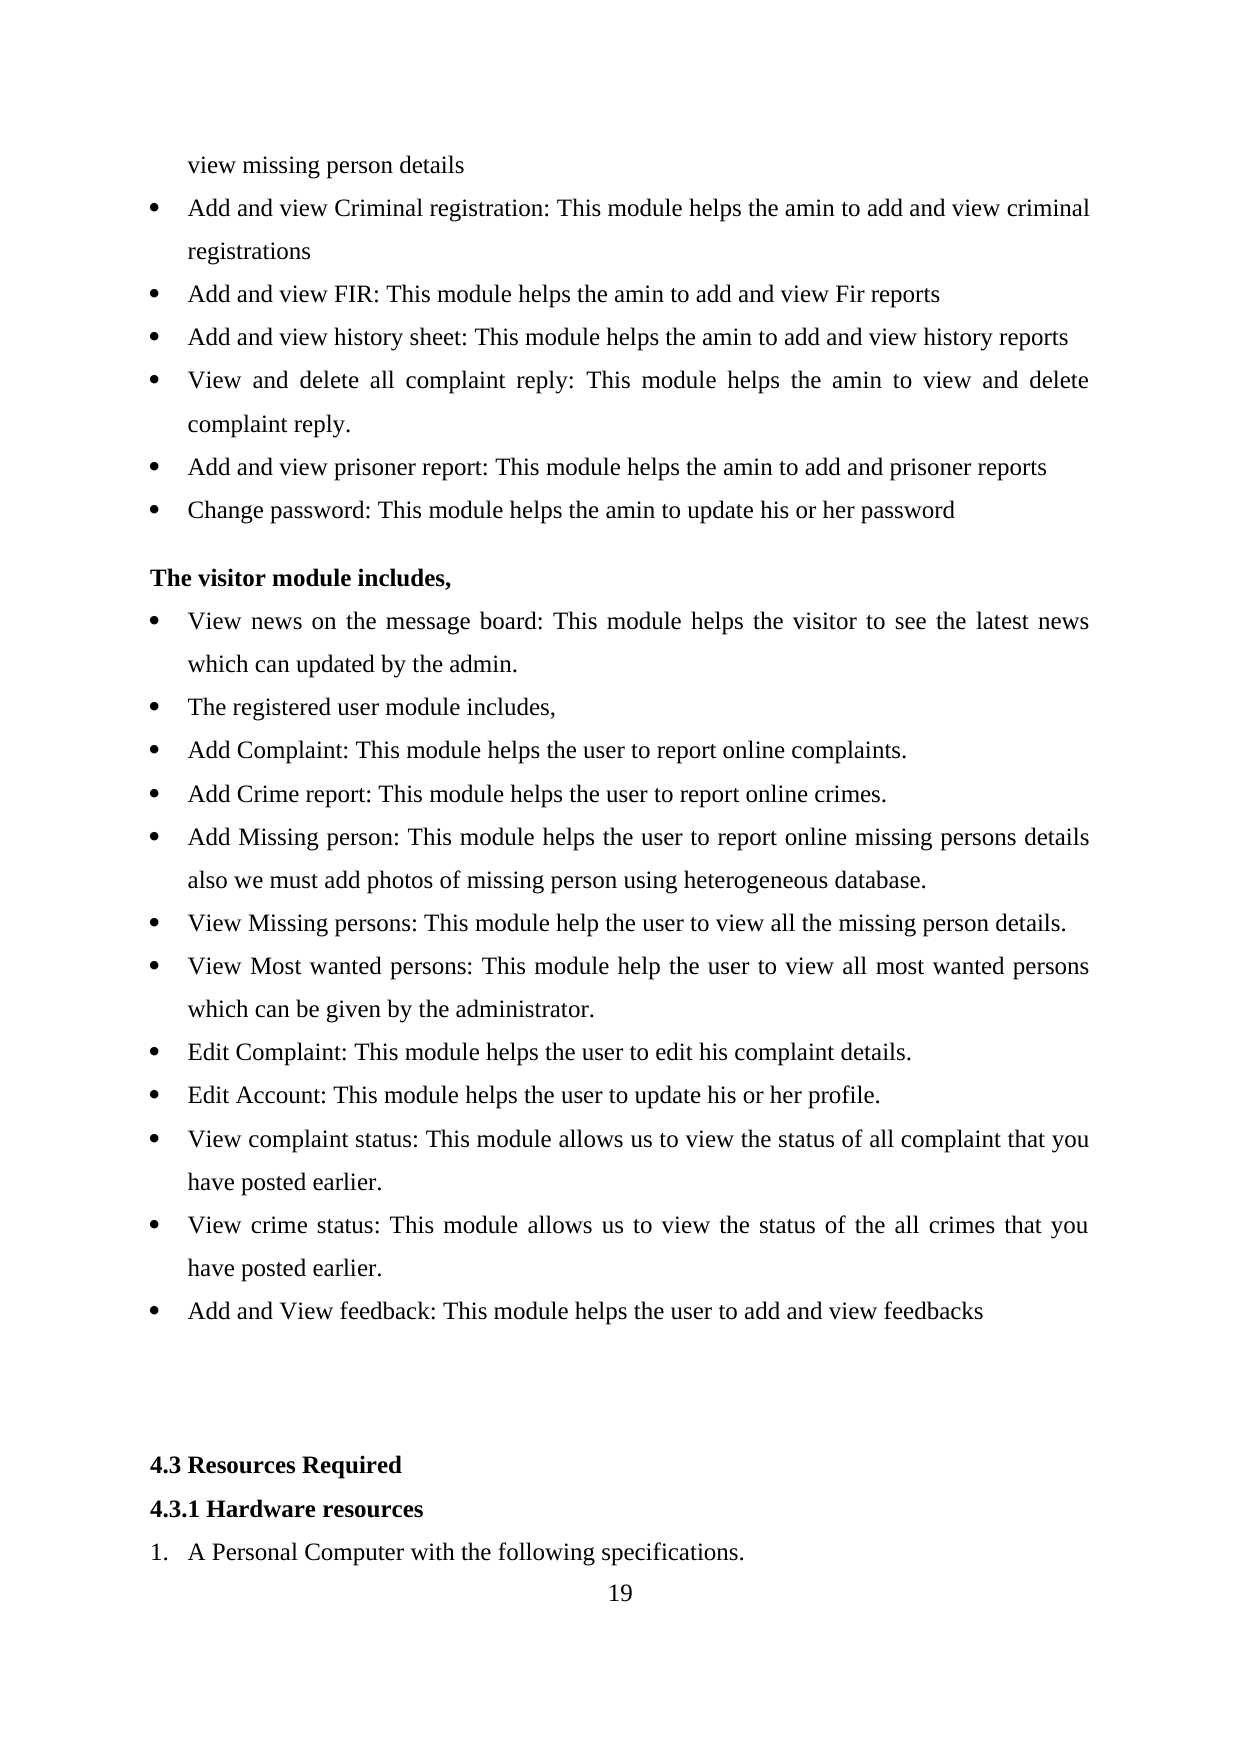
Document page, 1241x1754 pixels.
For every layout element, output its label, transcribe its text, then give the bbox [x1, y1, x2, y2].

list Change password: This module helps the amin to update his or her password [150, 495, 1090, 524]
text The visitor module includes, [150, 563, 1090, 592]
list View crime status: This module allows us to view the status of the all crimes that you have posted earlier. [150, 1210, 1090, 1282]
subtitle 4.3.1 Hardware resources [150, 1494, 1090, 1522]
list Add and view FIR: This module helps the amin to add and view Fir reports [150, 279, 1090, 308]
list Add and view Criminal registration: This module helps the amin to add and view criminal registrations [150, 193, 1090, 265]
list A Personal Computer with the following specifications. [150, 1537, 1090, 1566]
list Edit Complaint: This module helps the user to edit his complaint details. [150, 1037, 1090, 1066]
list Add and view history sheet: This module helps the amin to add and view history reports [150, 322, 1090, 351]
list Add Missing person: This module helps the user to report online missing persons details also we must add photos of missing person using heterogeneous database. [150, 822, 1090, 894]
list The registered user module includes, [150, 692, 1090, 721]
list Add and view prisoner report: This module helps the amin to add and prisoner reports [150, 452, 1090, 481]
list View complaint status: This module allows us to view the status of all complaint that you have posted earlier. [150, 1124, 1090, 1196]
list Edit Account: This module helps the user to update his or her profile. [150, 1081, 1090, 1109]
list View Most wanted persons: This module help the user to view all most wanted persons which can be given by the administrator. [150, 951, 1090, 1023]
list View and delete all complaint reply: This module helps the amin to view and delete complaint reply. [150, 366, 1090, 437]
list Add and View feedback: This module helps the user to add and view feedbacks [150, 1296, 1090, 1325]
subtitle 4.3 Resources Required [150, 1451, 1090, 1479]
list View Missing persons: This module help the user to view all the missing person details. [150, 908, 1090, 937]
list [150, 150, 1090, 179]
list Add Complaint: This module helps the user to report online complaints. [150, 736, 1090, 764]
list Add Crime report: This module helps the user to report online crimes. [150, 779, 1090, 807]
list View news on the message board: This module helps the visitor to see the latest news which can updated by the admin. [150, 606, 1090, 678]
